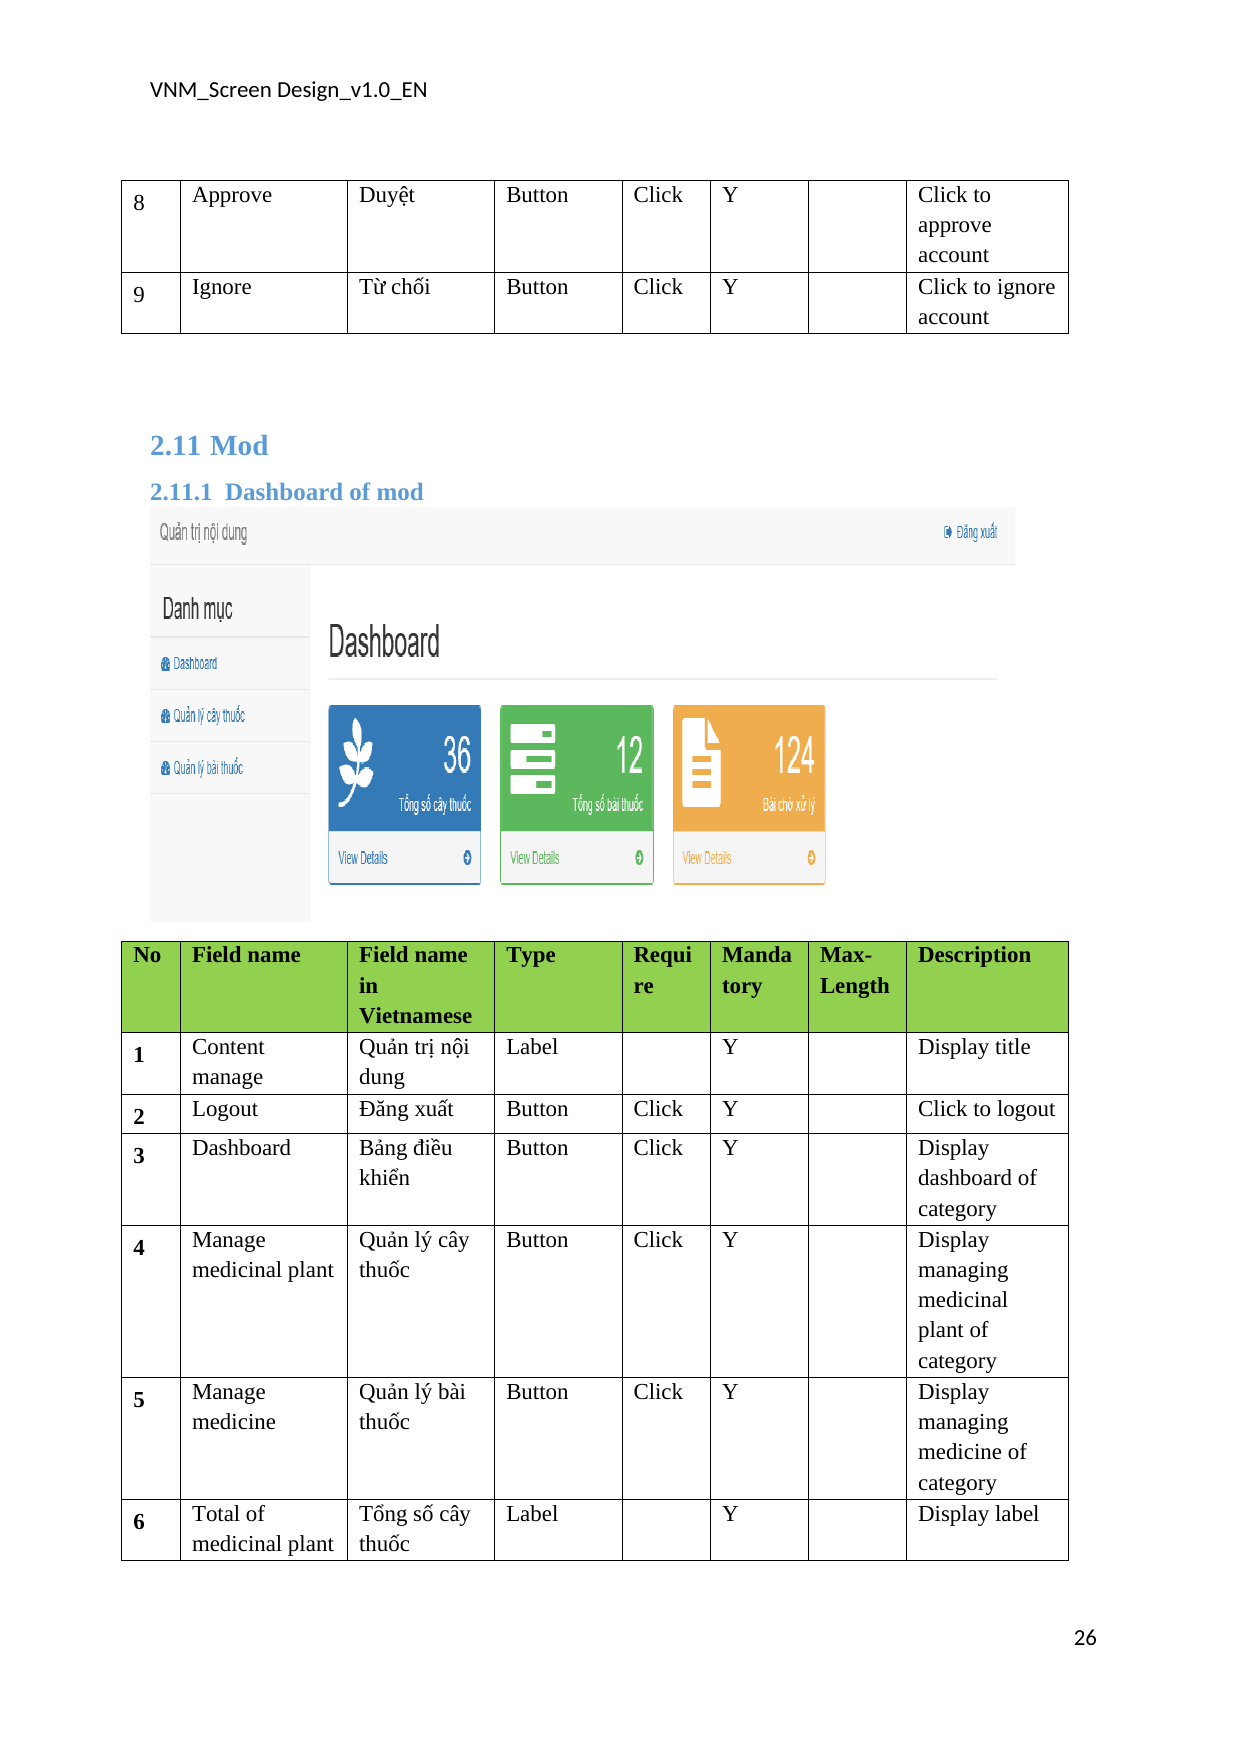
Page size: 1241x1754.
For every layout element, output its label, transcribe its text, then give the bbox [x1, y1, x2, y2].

table_cell [809, 1134, 906, 1225]
table_header Require [623, 942, 710, 1032]
table_header Max-Length [809, 942, 906, 1032]
table_cell [122, 1500, 180, 1560]
table_cell [809, 1378, 906, 1499]
table_cell [809, 181, 906, 272]
table_cell Display dashboard of category [907, 1134, 1068, 1225]
table_cell Label [495, 1500, 622, 1560]
table_cell Ignore [181, 273, 347, 333]
table_cell Quản trị nội dung [348, 1033, 494, 1094]
table_cell Y [711, 181, 808, 272]
table_cell [809, 273, 906, 333]
table_cell Click [623, 273, 710, 333]
table_header Mandatory [711, 942, 808, 1032]
table_cell [122, 1033, 180, 1094]
subtitle Mod [150, 428, 1097, 461]
table_cell Y [711, 1033, 808, 1094]
table_cell Y [711, 1095, 808, 1133]
table_header Description [907, 942, 1068, 1032]
table_cell Từ chối [348, 273, 494, 333]
table_cell [809, 1226, 906, 1377]
table_cell Label [495, 1033, 622, 1094]
table_header Field name in Vietnamese [348, 942, 494, 1032]
table_cell Click [623, 1226, 710, 1377]
table_cell Y [711, 1378, 808, 1499]
table_cell Approve [181, 181, 347, 272]
table_cell Logout [181, 1095, 347, 1133]
table_header Type [495, 942, 622, 1032]
table_cell [122, 1226, 180, 1377]
table_cell [122, 1378, 180, 1499]
table_cell Click [623, 181, 710, 272]
table_cell Duyệt [348, 181, 494, 272]
table_cell Button [495, 273, 622, 333]
table_cell [623, 1033, 710, 1094]
table_cell Click [623, 1378, 710, 1499]
table_cell Tổng số cây thuốc [348, 1500, 494, 1560]
table_cell [122, 1095, 180, 1133]
table_cell Click [623, 1095, 710, 1133]
table_cell Display title [907, 1033, 1068, 1094]
table_cell [122, 181, 180, 272]
table_cell [809, 1033, 906, 1094]
table_cell Display managing medicine of category [907, 1378, 1068, 1499]
table_cell Content manage [181, 1033, 347, 1094]
table_cell Manage medicine [181, 1378, 347, 1499]
table_cell Quản lý cây thuốc [348, 1226, 494, 1377]
table_cell [623, 1500, 710, 1560]
table_cell Y [711, 1134, 808, 1225]
table_cell Click to approve account [907, 181, 1068, 272]
subtitle Dashboard of mod [150, 477, 1097, 505]
table_cell Display label [907, 1500, 1068, 1560]
table_cell Dashboard [181, 1134, 347, 1225]
table_cell Click to logout [907, 1095, 1068, 1133]
table_cell Total of medicinal plant [181, 1500, 347, 1560]
table_cell Quản lý bài thuốc [348, 1378, 494, 1499]
picture [150, 507, 1016, 922]
table_cell Button [495, 1378, 622, 1499]
table_cell Y [711, 1226, 808, 1377]
table_cell Button [495, 1134, 622, 1225]
table_cell Click to ignore account [907, 273, 1068, 333]
table_cell [809, 1095, 906, 1133]
table_cell [809, 1500, 906, 1560]
table_cell Y [711, 1500, 808, 1560]
table_cell Đăng xuất [348, 1095, 494, 1133]
table_cell [122, 273, 180, 333]
table_cell Bảng điều khiển [348, 1134, 494, 1225]
table_cell Display managing medicinal plant of category [907, 1226, 1068, 1377]
table_cell Button [495, 1095, 622, 1133]
table_cell Button [495, 1226, 622, 1377]
table_cell Y [711, 273, 808, 333]
table_header No [122, 942, 180, 1032]
table_header Field name [181, 942, 347, 1032]
table_cell Button [495, 181, 622, 272]
table_cell [122, 1134, 180, 1225]
table_cell Click [623, 1134, 710, 1225]
table_cell Manage medicinal plant [181, 1226, 347, 1377]
